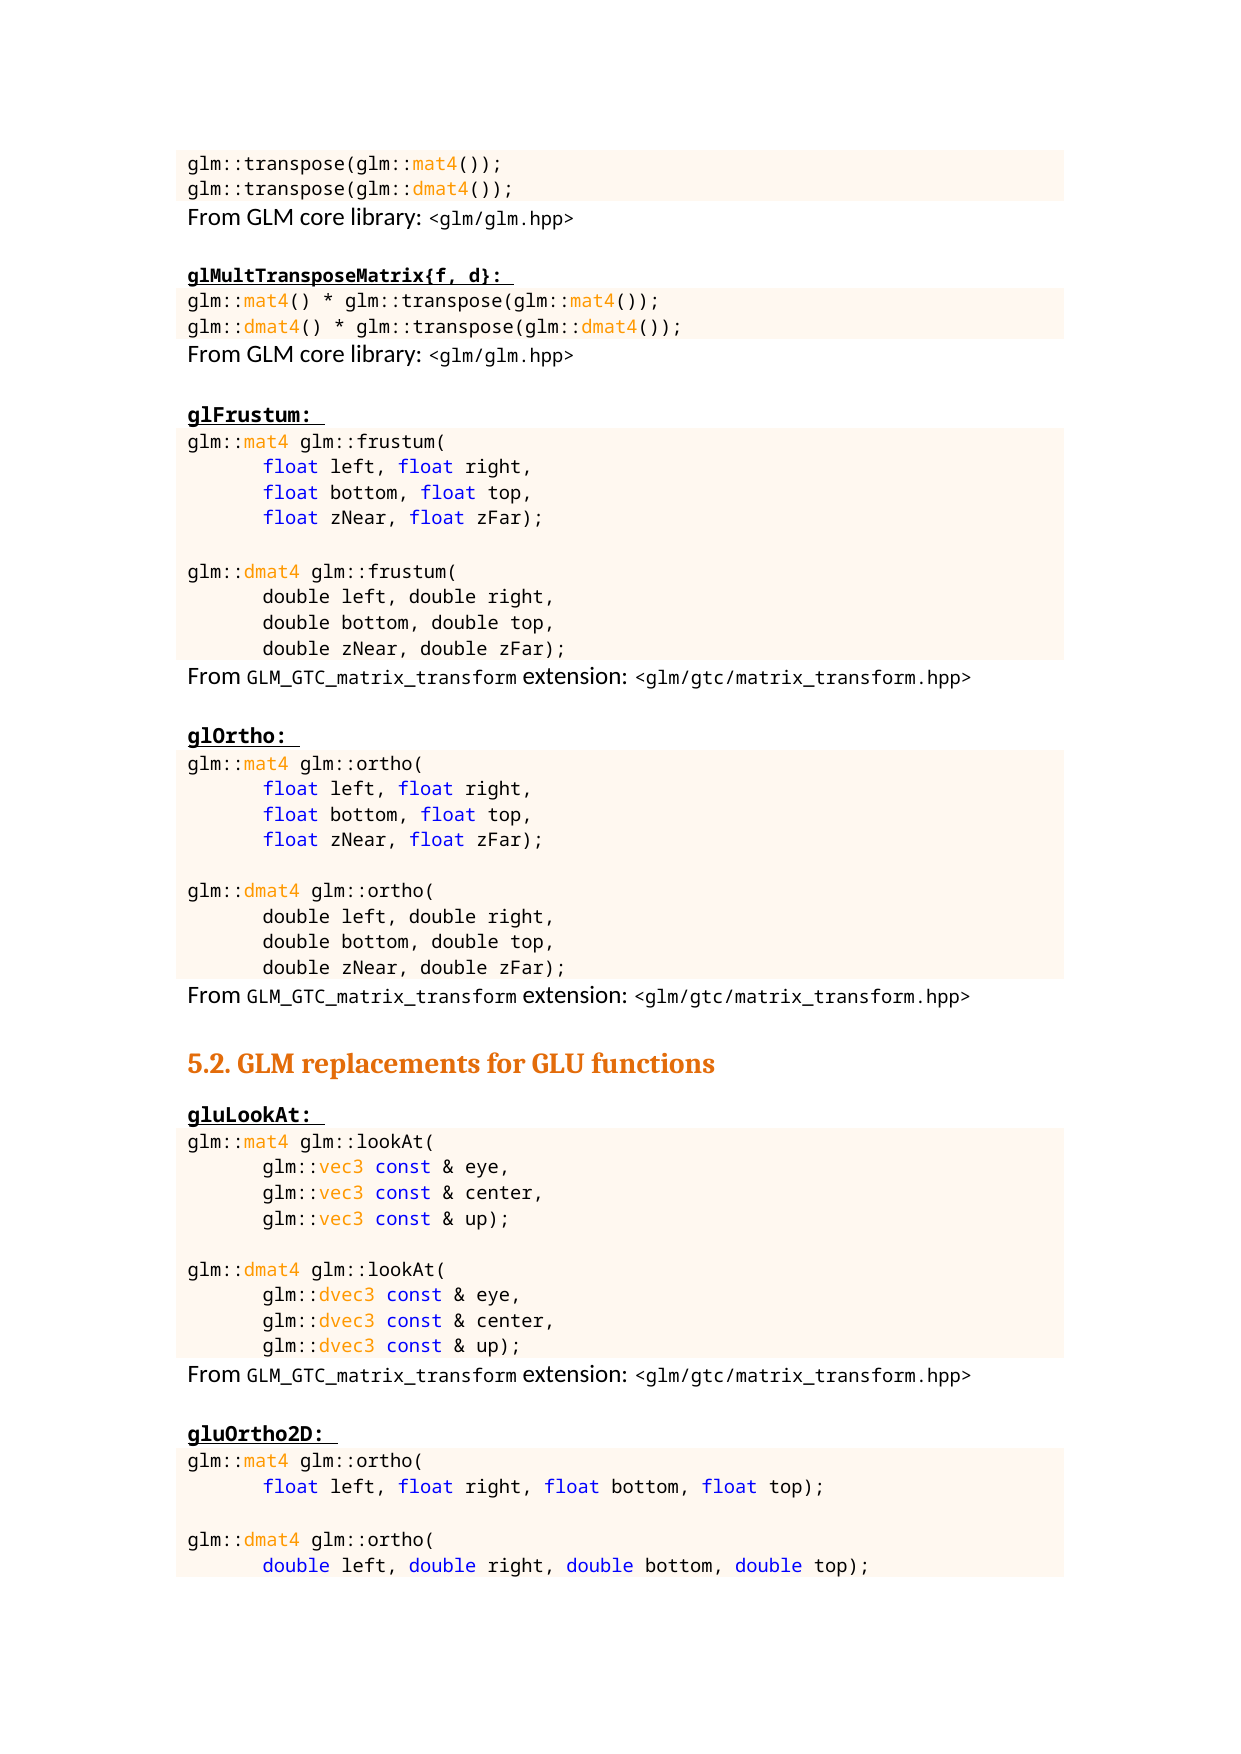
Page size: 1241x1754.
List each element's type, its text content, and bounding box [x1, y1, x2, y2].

table_header glm::mat4 glm::frustum( float left, float right, float bottom, float top, float zNear, float zFar); glm::dmat4 glm::frustum( double left, double right, double bottom, double top, double zNear, double zFar); [176, 428, 1064, 660]
table_header glm::mat4 glm::ortho( float left, float right, float bottom, float top); glm::dmat4 glm::ortho( double left, double right, double bottom, double top); [176, 1448, 1064, 1577]
subtitle 5.2. GLM replacements for GLU functions [187, 1047, 1053, 1081]
text glMultTransposeMatrix{f, d}: [187, 262, 1053, 288]
table_header glm::mat4 glm::lookAt( glm::vec3 const & eye, glm::vec3 const & center, glm::vec3 const & up); glm::dmat4 glm::lookAt( glm::dvec3 const & eye, glm::dvec3 const & center, glm::dvec3 const & up); [176, 1128, 1064, 1358]
text From GLM core library: <glm/glm.hpp> [187, 339, 1053, 369]
text From GLM core library: <glm/glm.hpp> [187, 201, 1053, 232]
text gluLookAt: [187, 1100, 1053, 1128]
table_header glm::mat4() * glm::transpose(glm::mat4()); glm::dmat4() * glm::transpose(glm::dmat4()); [176, 288, 1064, 339]
text glOrtho: [187, 721, 1053, 750]
table_header glm::transpose(glm::mat4()); glm::transpose(glm::dmat4()); [176, 150, 1064, 201]
text From GLM_GTC_matrix_transform extension: <glm/gtc/matrix_transform.hpp> [187, 1358, 1053, 1388]
text glFrustum: [187, 400, 1053, 428]
text From GLM_GTC_matrix_transform extension: <glm/gtc/matrix_transform.hpp> [187, 979, 1053, 1010]
text gluOrtho2D: [187, 1419, 1053, 1447]
text From GLM_GTC_matrix_transform extension: <glm/gtc/matrix_transform.hpp> [187, 660, 1053, 691]
table_header glm::mat4 glm::ortho( float left, float right, float bottom, float top, float zNear, float zFar); glm::dmat4 glm::ortho( double left, double right, double bottom, double top, double zNear, double zFar); [176, 750, 1064, 979]
